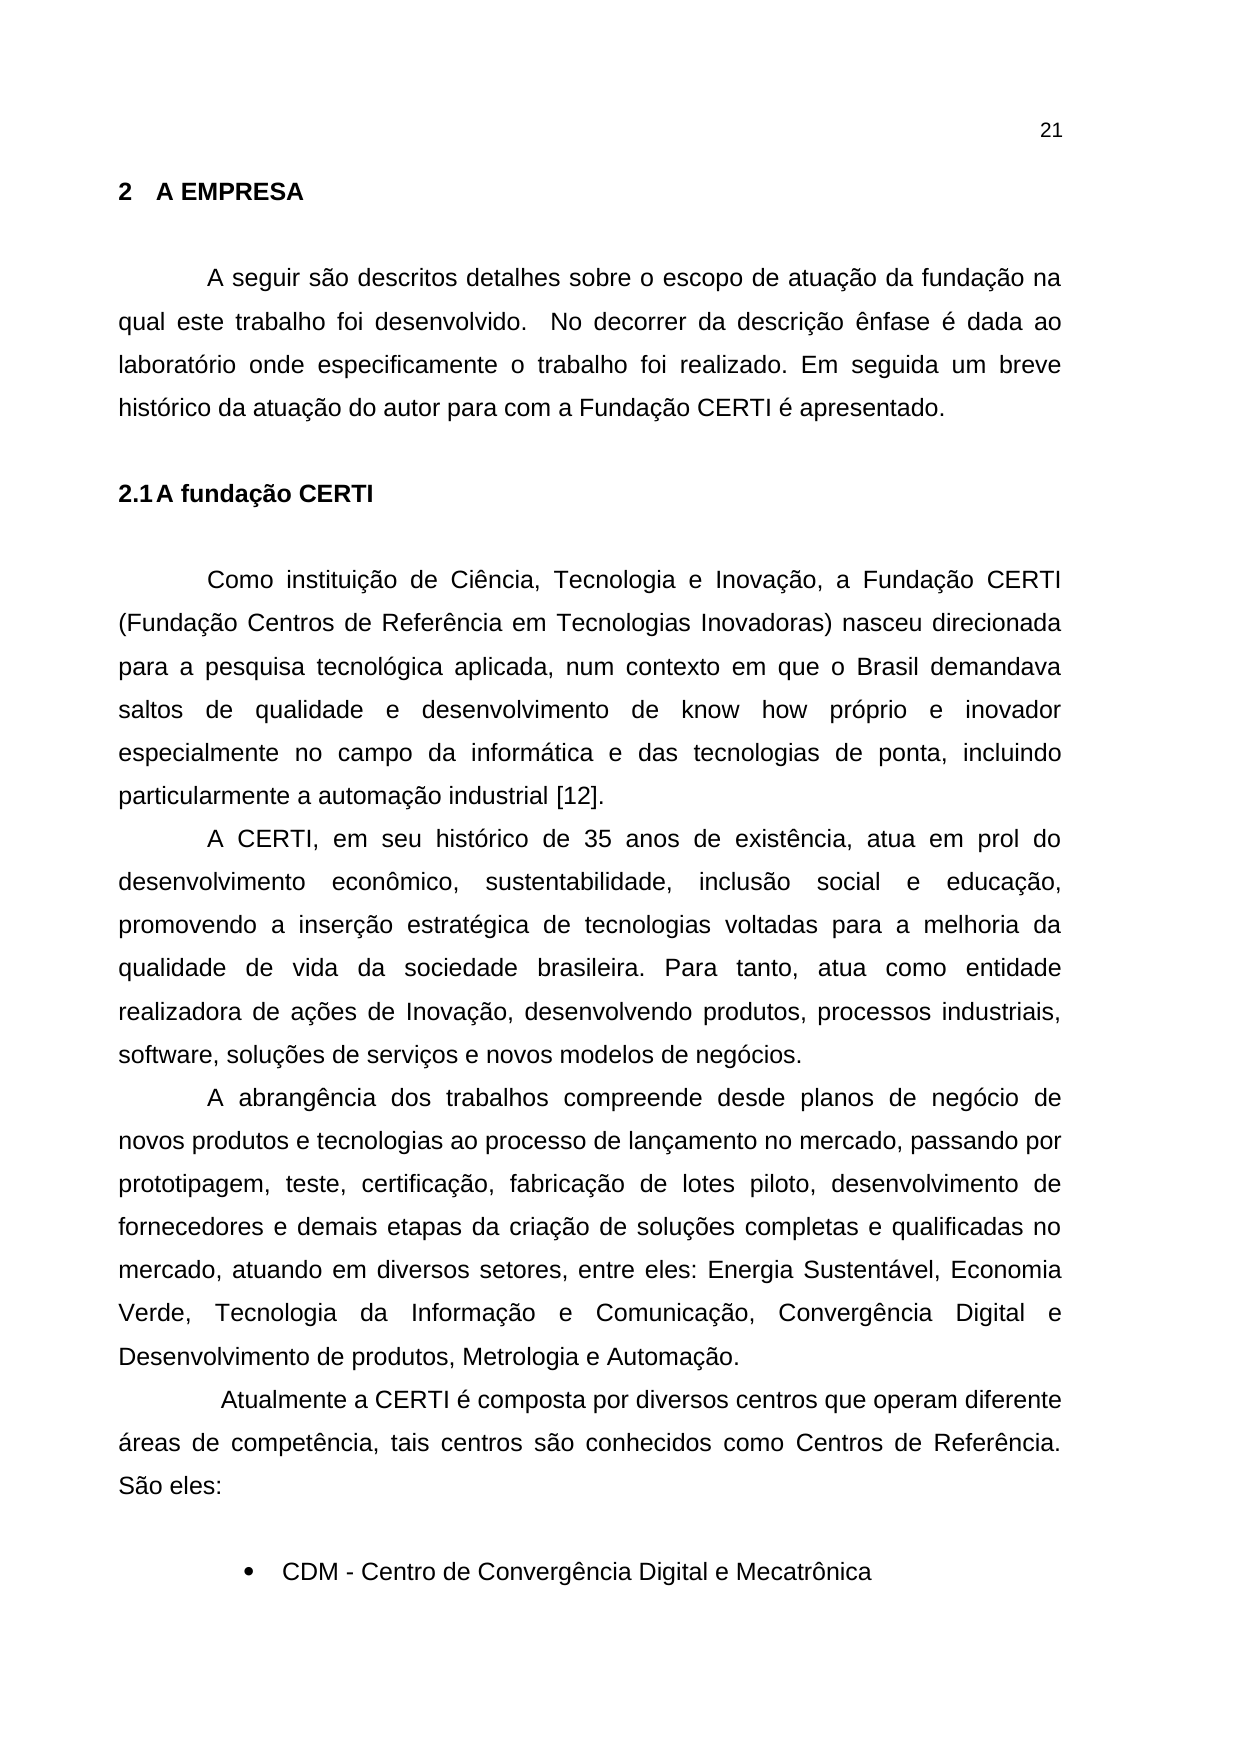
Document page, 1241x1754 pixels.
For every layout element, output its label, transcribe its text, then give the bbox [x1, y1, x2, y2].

list CDM - Centro de Convergência Digital e Mecatrônica [244, 1557, 1063, 1586]
subtitle A fundação CERTI [118, 479, 1063, 508]
text A abrangência dos trabalhos compreende desde planos de negócio de novos produtos e tecnologias ao processo de lançamento no mercado, passando por prototipagem, teste, certificação, fabricação de lotes piloto, desenvolvimento de fornecedores e demais etapas da criação de soluções completas e qualificadas no mercado, atuando em diversos setores, entre eles: Energia Sustentável, Economia Verde, Tecnologia da Informação e Comunicação, Convergência Digital e Desenvolvimento de produtos, Metrologia e Automação. [118, 1083, 1063, 1370]
text Atualmente a CERTI é composta por diversos centros que operam diferente áreas de competência, tais centros são conhecidos como Centros de Referência. São eles: [118, 1385, 1063, 1500]
text Como instituição de Ciência, Tecnologia e Inovação, a Fundação CERTI (Fundação Centros de Referência em Tecnologias Inovadoras) nasceu direcionada para a pesquisa tecnológica aplicada, num contexto em que o Brasil demandava saltos de qualidade e desenvolvimento de know how próprio e inovador especialmente no campo da informática e das tecnologias de ponta, incluindo particularmente a automação industrial . [118, 565, 1063, 810]
subtitle A empresa [118, 177, 1063, 206]
text A seguir são descritos detalhes sobre o escopo de atuação da fundação na qual este trabalho foi desenvolvido. No decorrer da descrição ênfase é dada ao laboratório onde especificamente o trabalho foi realizado. Em seguida um breve histórico da atuação do autor para com a Fundação CERTI é apresentado. [118, 263, 1063, 422]
text A CERTI, em seu histórico de 35 anos de existência, atua em prol do desenvolvimento econômico, sustentabilidade, inclusão social e educação, promovendo a inserção estratégica de tecnologias voltadas para a melhoria da qualidade de vida da sociedade brasileira. Para tanto, atua como entidade realizadora de ações de Inovação, desenvolvendo produtos, processos industriais, software, soluções de serviços e novos modelos de negócios. [118, 824, 1063, 1068]
